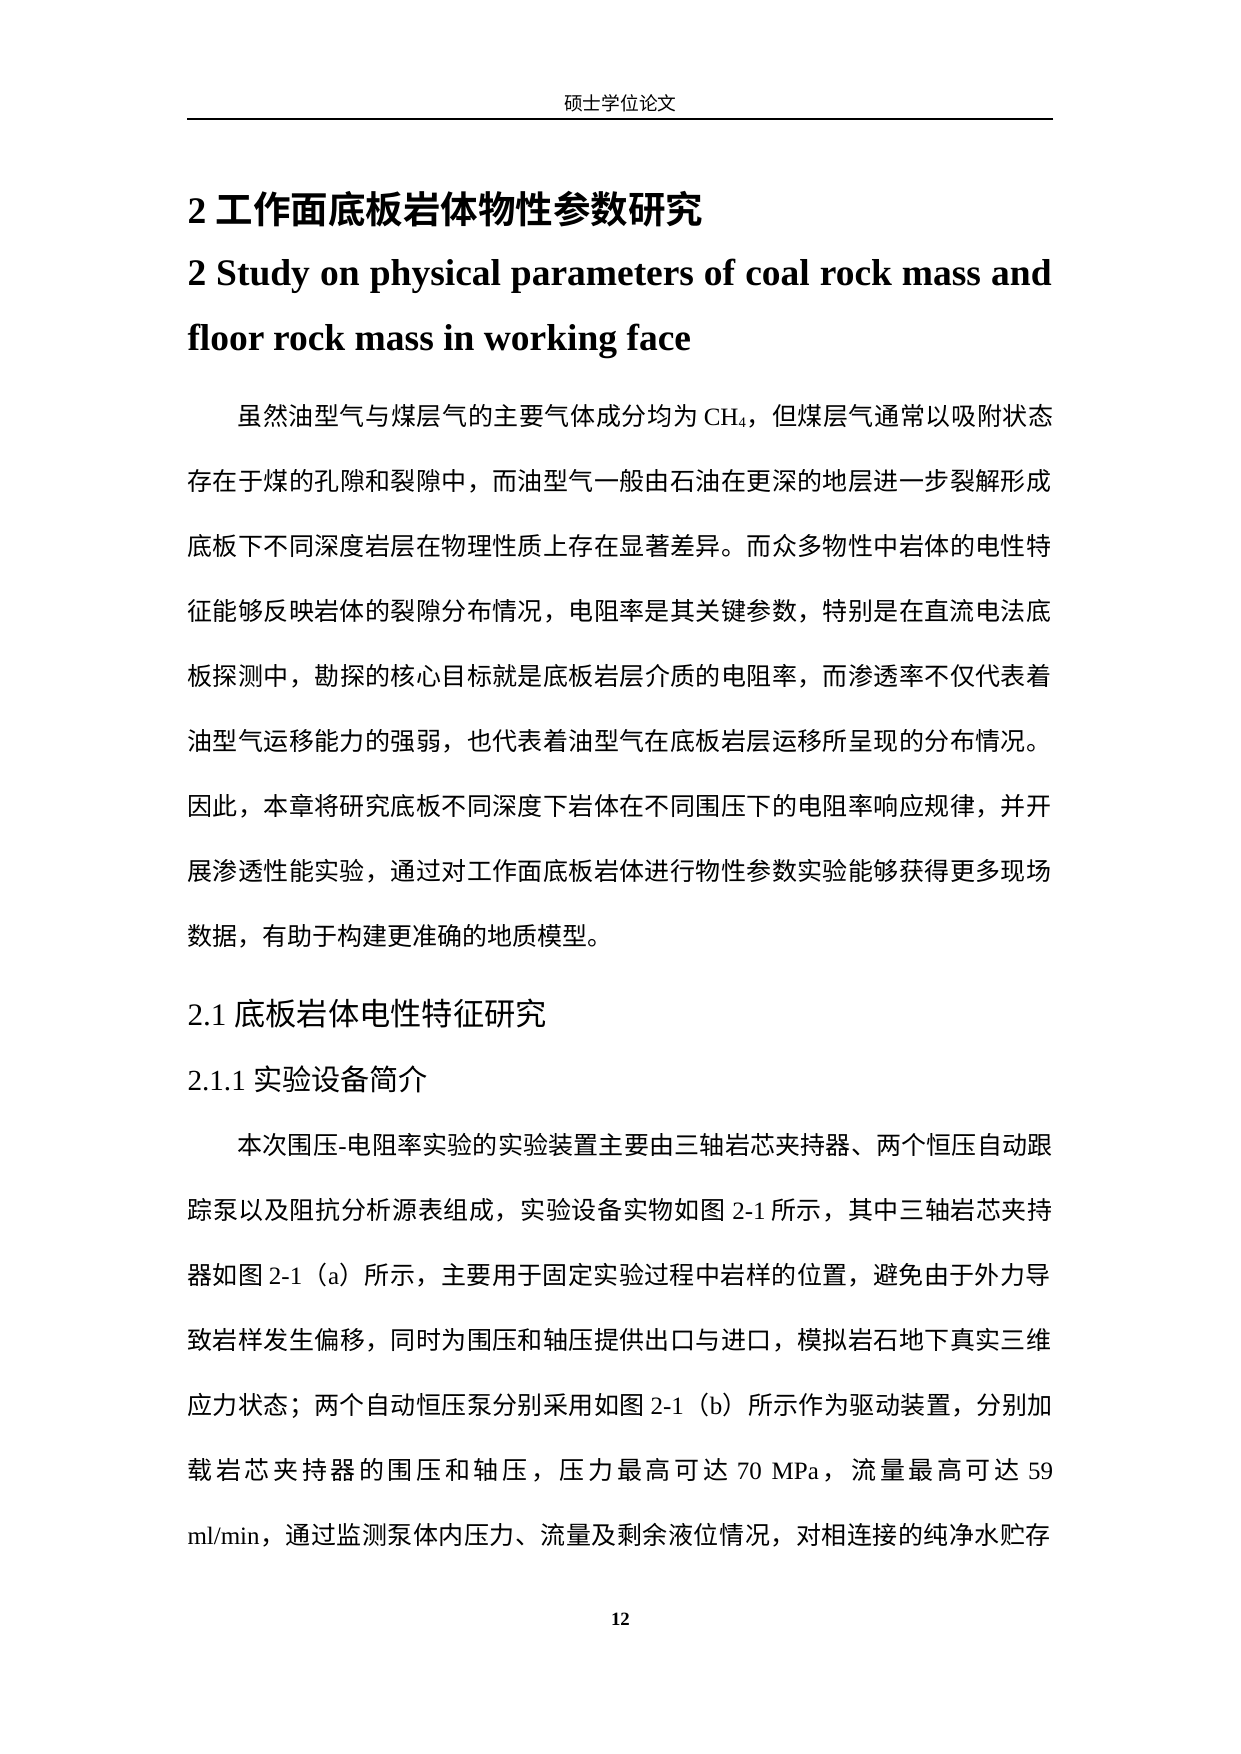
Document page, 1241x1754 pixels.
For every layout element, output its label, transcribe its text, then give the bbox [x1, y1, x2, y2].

text 2 Study on physical parameters of coal rock mass and floor rock mass in working face [187, 239, 1053, 369]
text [187, 1111, 1053, 1566]
list 实验设备简介 [187, 1057, 1053, 1099]
subtitle 工作面底板岩体物性参数研究 [187, 174, 1053, 239]
text 虽然油型气与煤层气的主要气体成分均为CH4，但煤层气通常以吸附状态存在于煤的孔隙和裂隙中，而油型气一般由石油在更深的地层进一步裂解形成，底板下不同深度岩层在物理性质上存在显著差异。而众多物性中岩体的电性特征能够反映岩体的裂隙分布情况，电阻率是其关键参数，特别是在直流电法底板探测中，勘探的核心目标就是底板岩层介质的电阻率，而渗透率不仅代表着油型气运移能力的强弱，也代表着油型气在底板岩层运移所呈现的分布情况。因此，本章将研究底板不同深度下岩体在不同围压下的电阻率响应规律，并开展渗透性能实验，通过对工作面底板岩体进行物性参数实验能够获得更多现场数据，有助于构建更准确的地质模型。 [187, 382, 1053, 967]
list 底板岩体电性特征研究（Study on Electrical Characteristics of Floor Rock Mass） [187, 979, 1053, 1044]
